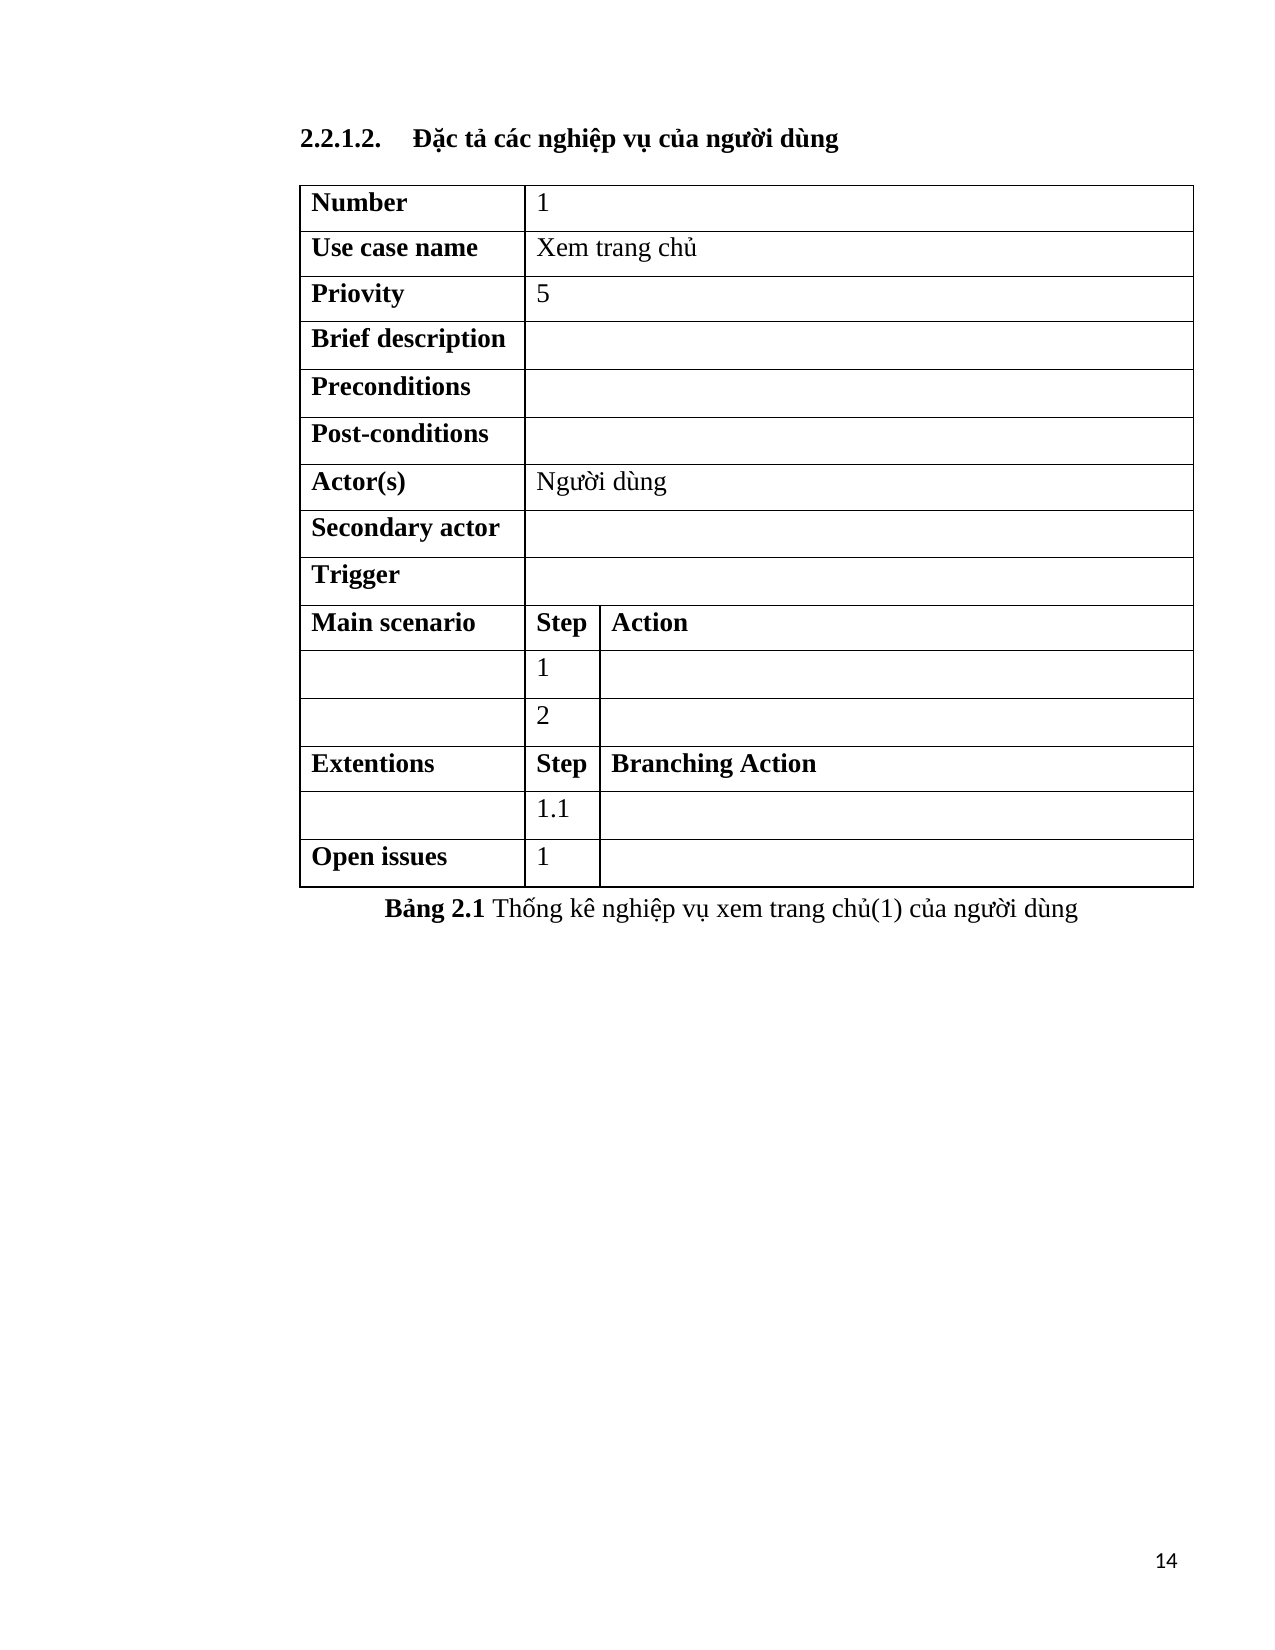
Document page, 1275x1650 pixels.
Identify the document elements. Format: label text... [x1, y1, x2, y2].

table_cell 1.1 [526, 792, 599, 839]
table_header 1 [526, 186, 1193, 231]
table_cell 1 [526, 651, 599, 698]
table_cell Step [526, 747, 599, 791]
table_cell Action [601, 606, 1193, 650]
table_cell Preconditions [301, 370, 524, 417]
table_cell 5 [526, 277, 1193, 321]
table_cell Priovity [301, 277, 524, 321]
table_cell Post-conditions [301, 418, 524, 464]
table_cell [601, 699, 1193, 746]
table_cell [526, 322, 1193, 369]
subtitle Bảng 2.1 Thống kê nghiệp vụ xem trang chủ(1) của người dùng [262, 892, 1200, 923]
table_cell [301, 651, 524, 698]
table_header Number [301, 186, 524, 231]
table_cell Use case name [301, 232, 524, 276]
list Đặc tả các nghiệp vụ của người dùng [300, 122, 1200, 153]
table_cell [526, 370, 1193, 417]
table_cell Main scenario [301, 606, 524, 650]
table_cell Trigger [301, 558, 524, 605]
table_cell Xem trang chủ [526, 232, 1193, 276]
table_cell [526, 418, 1193, 464]
table_cell Actor(s) [301, 465, 524, 509]
table_cell 2 [526, 699, 599, 746]
table_cell 1 [526, 840, 599, 886]
table_cell Branching Action [601, 747, 1193, 791]
table_cell Người dùng [526, 465, 1193, 509]
table_cell Secondary actor [301, 511, 524, 557]
table_cell Step [526, 606, 599, 650]
table_cell [601, 651, 1193, 698]
table_cell [526, 511, 1193, 557]
table_cell [526, 558, 1193, 605]
table_cell Brief description [301, 322, 524, 369]
table_cell Open issues [301, 840, 524, 886]
table_cell Extentions [301, 747, 524, 791]
table_cell [601, 840, 1193, 886]
table_cell [301, 699, 524, 746]
table_cell [301, 792, 524, 839]
table_cell [601, 792, 1193, 839]
